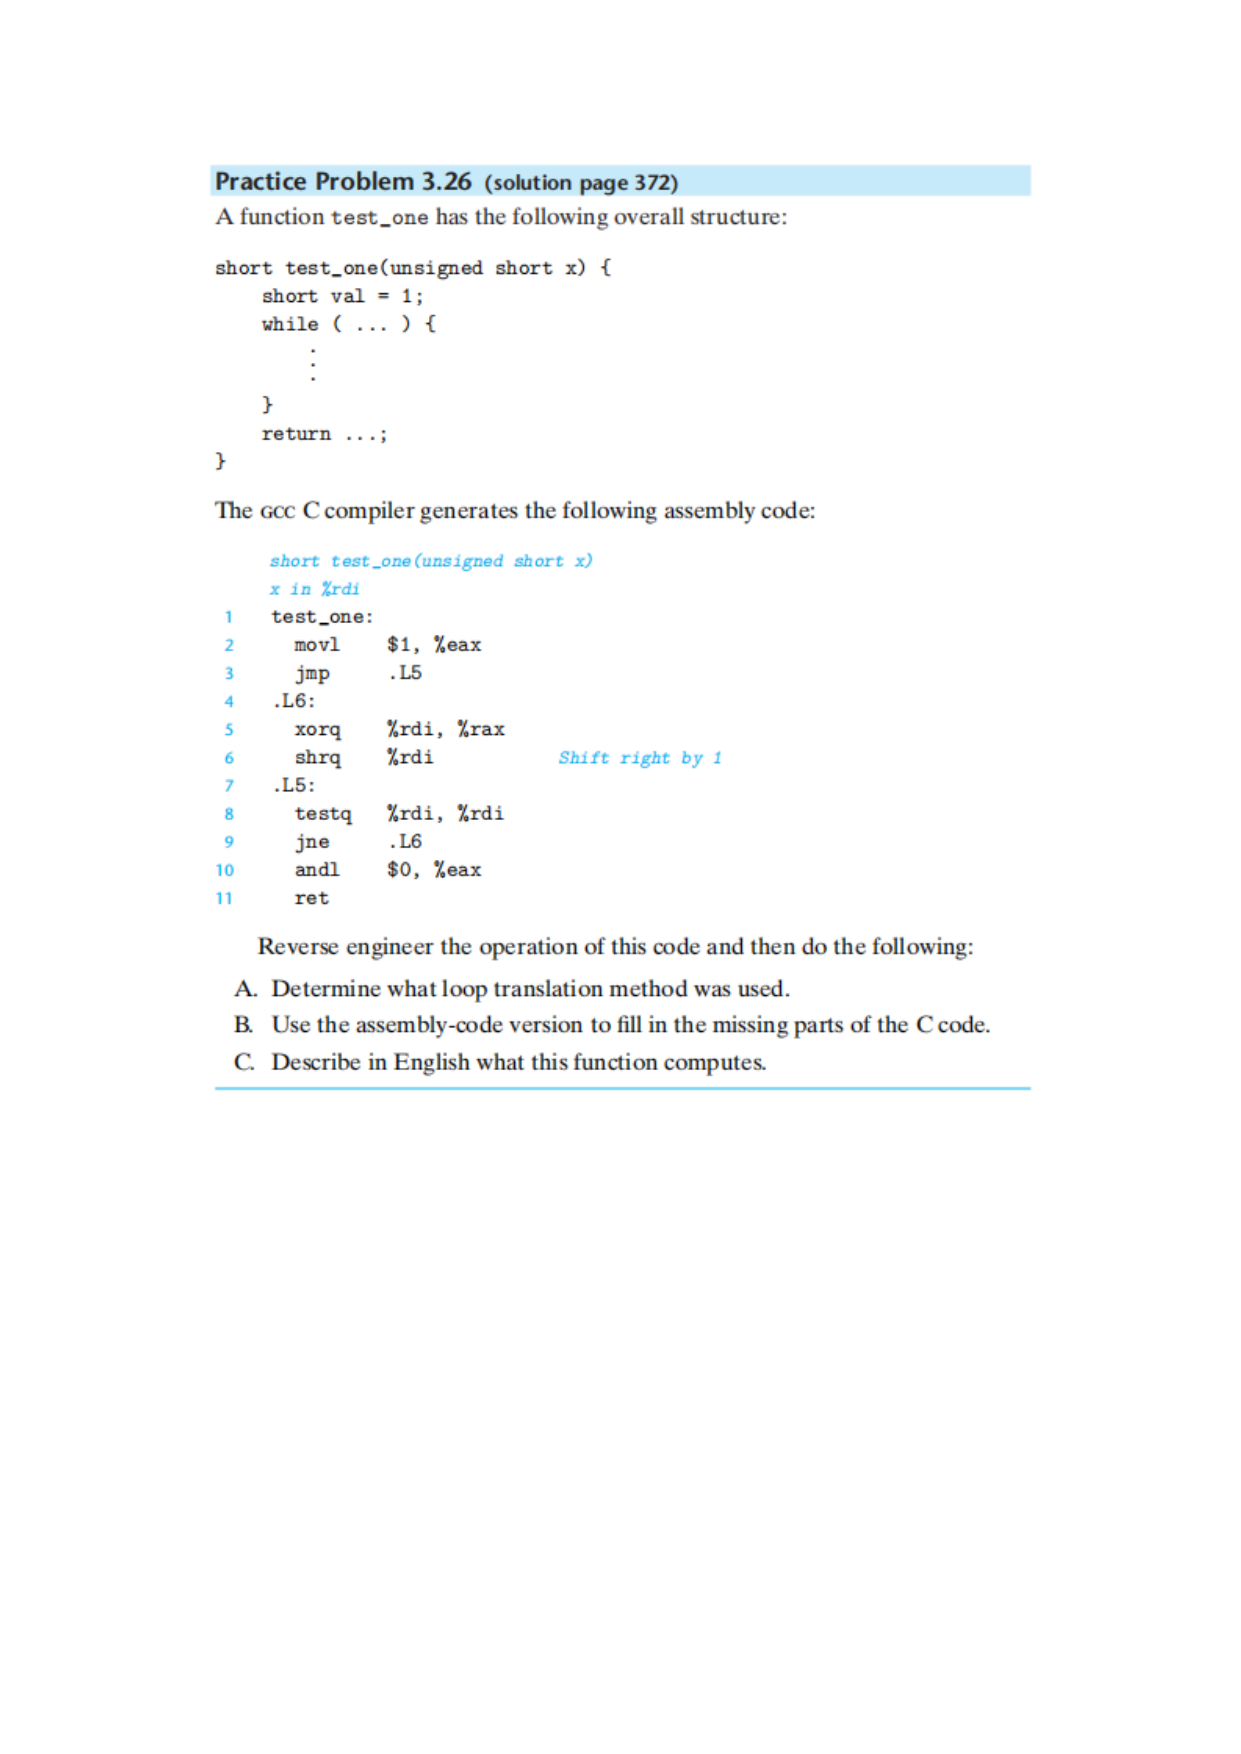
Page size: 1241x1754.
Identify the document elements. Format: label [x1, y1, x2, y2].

picture [187, 151, 1150, 1106]
